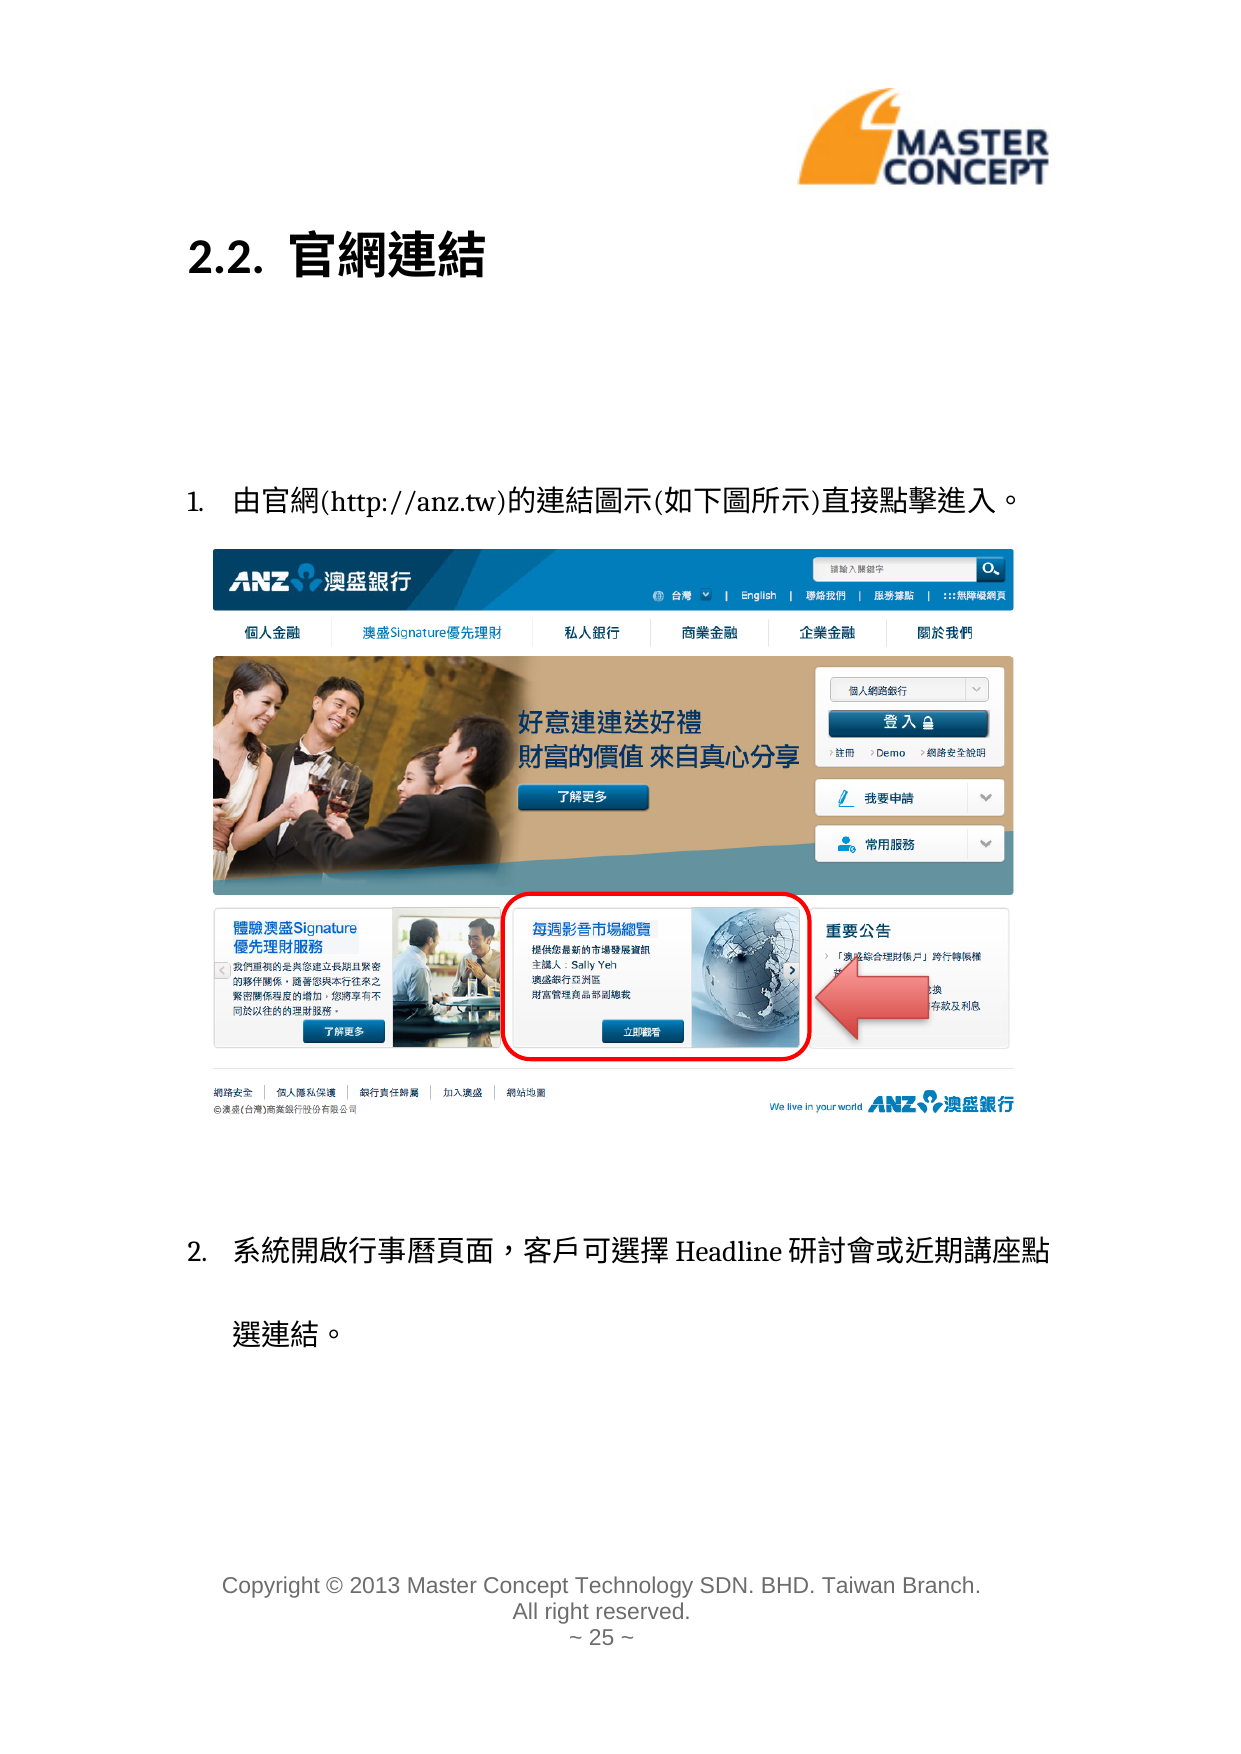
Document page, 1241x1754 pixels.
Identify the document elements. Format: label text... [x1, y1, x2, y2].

picture [187, 540, 1051, 1128]
list 系統開啟行事曆頁面，客戶可選擇Headline研討會或近期講座點選連結。 [187, 1207, 1053, 1374]
picture [796, 88, 1053, 187]
list 由官網(http://anz.tw)的連結圖示(如下圖所示)直接點擊進入。 [187, 457, 1053, 541]
subtitle 官網連結 [187, 210, 1053, 294]
